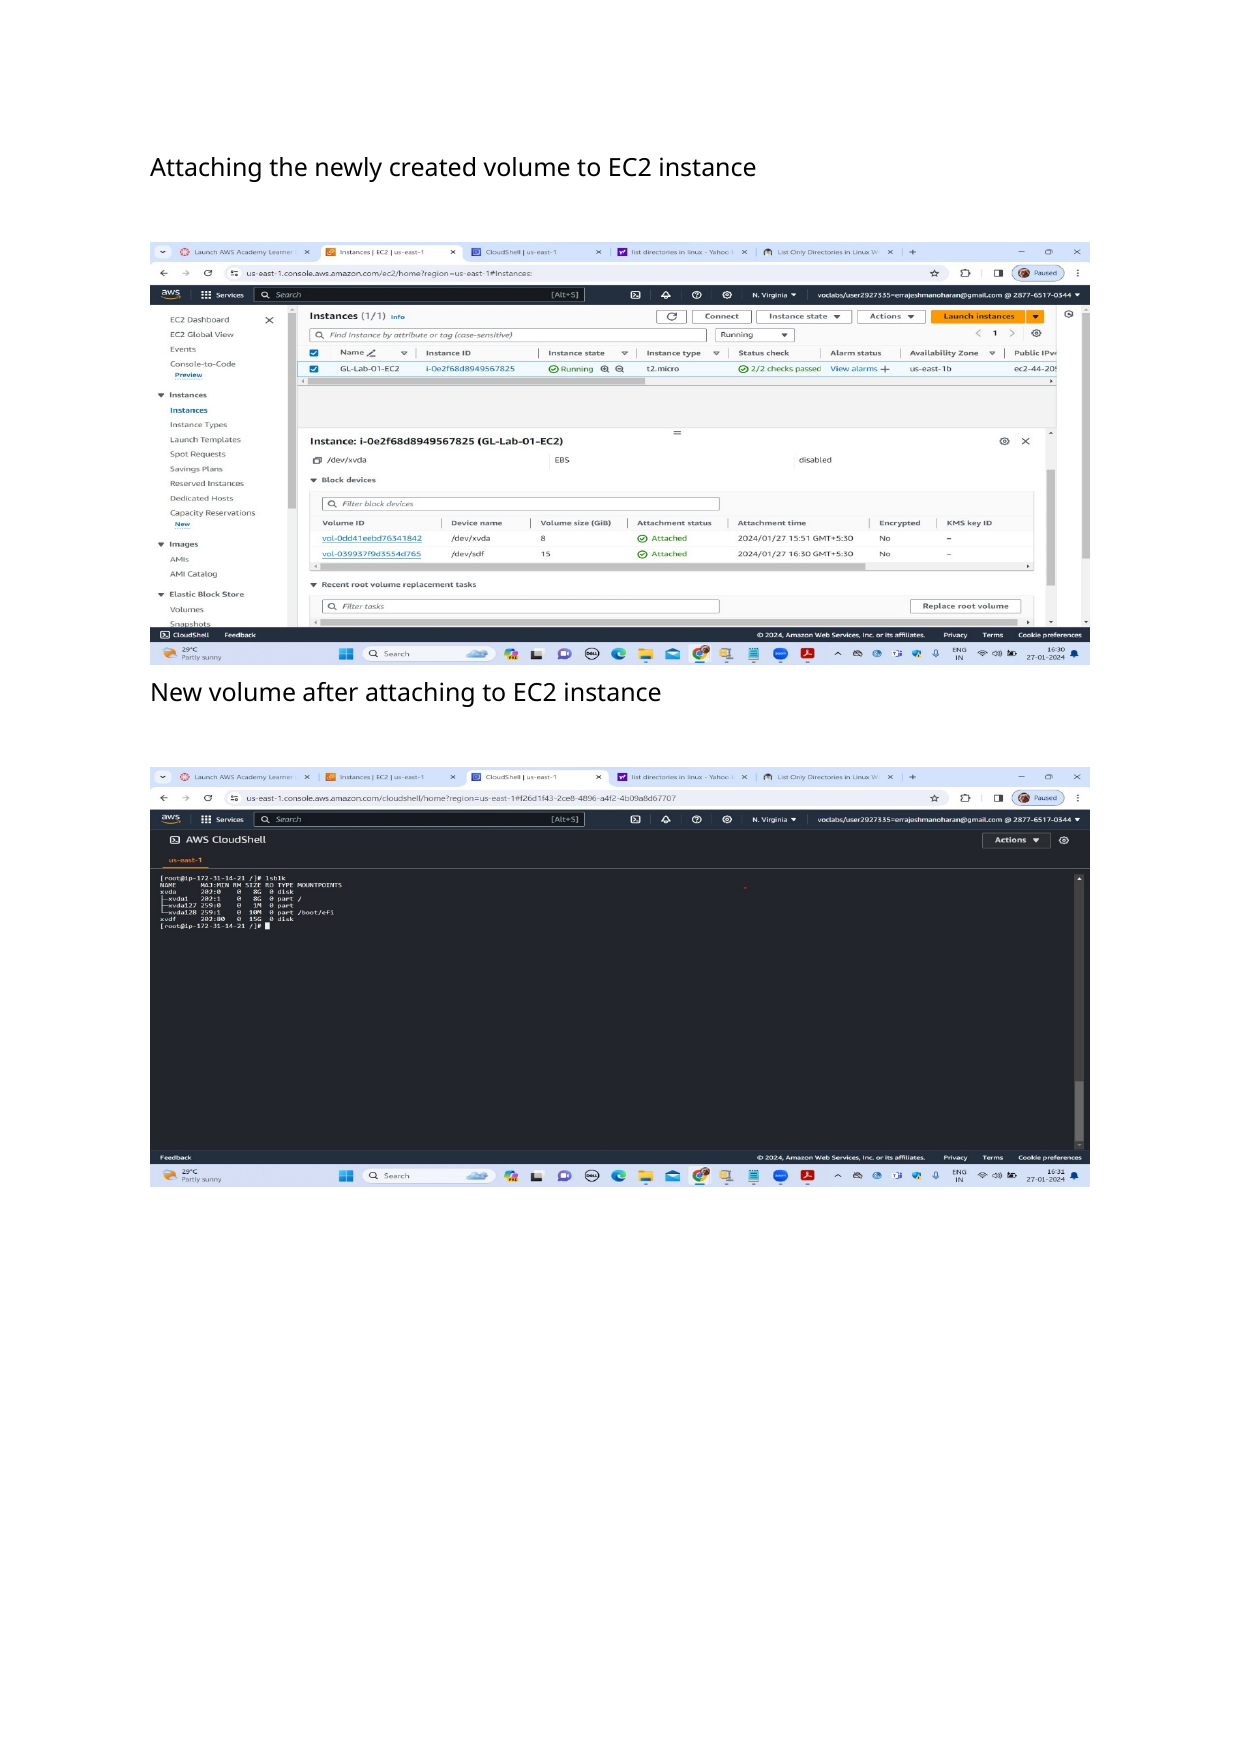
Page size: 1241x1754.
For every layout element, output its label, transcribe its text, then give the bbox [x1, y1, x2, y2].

text Attaching the newly created volume to EC2 instance [150, 150, 1090, 184]
picture [150, 767, 1090, 1187]
text New volume after attaching to EC2 instance [150, 675, 1090, 709]
picture [150, 242, 1090, 665]
